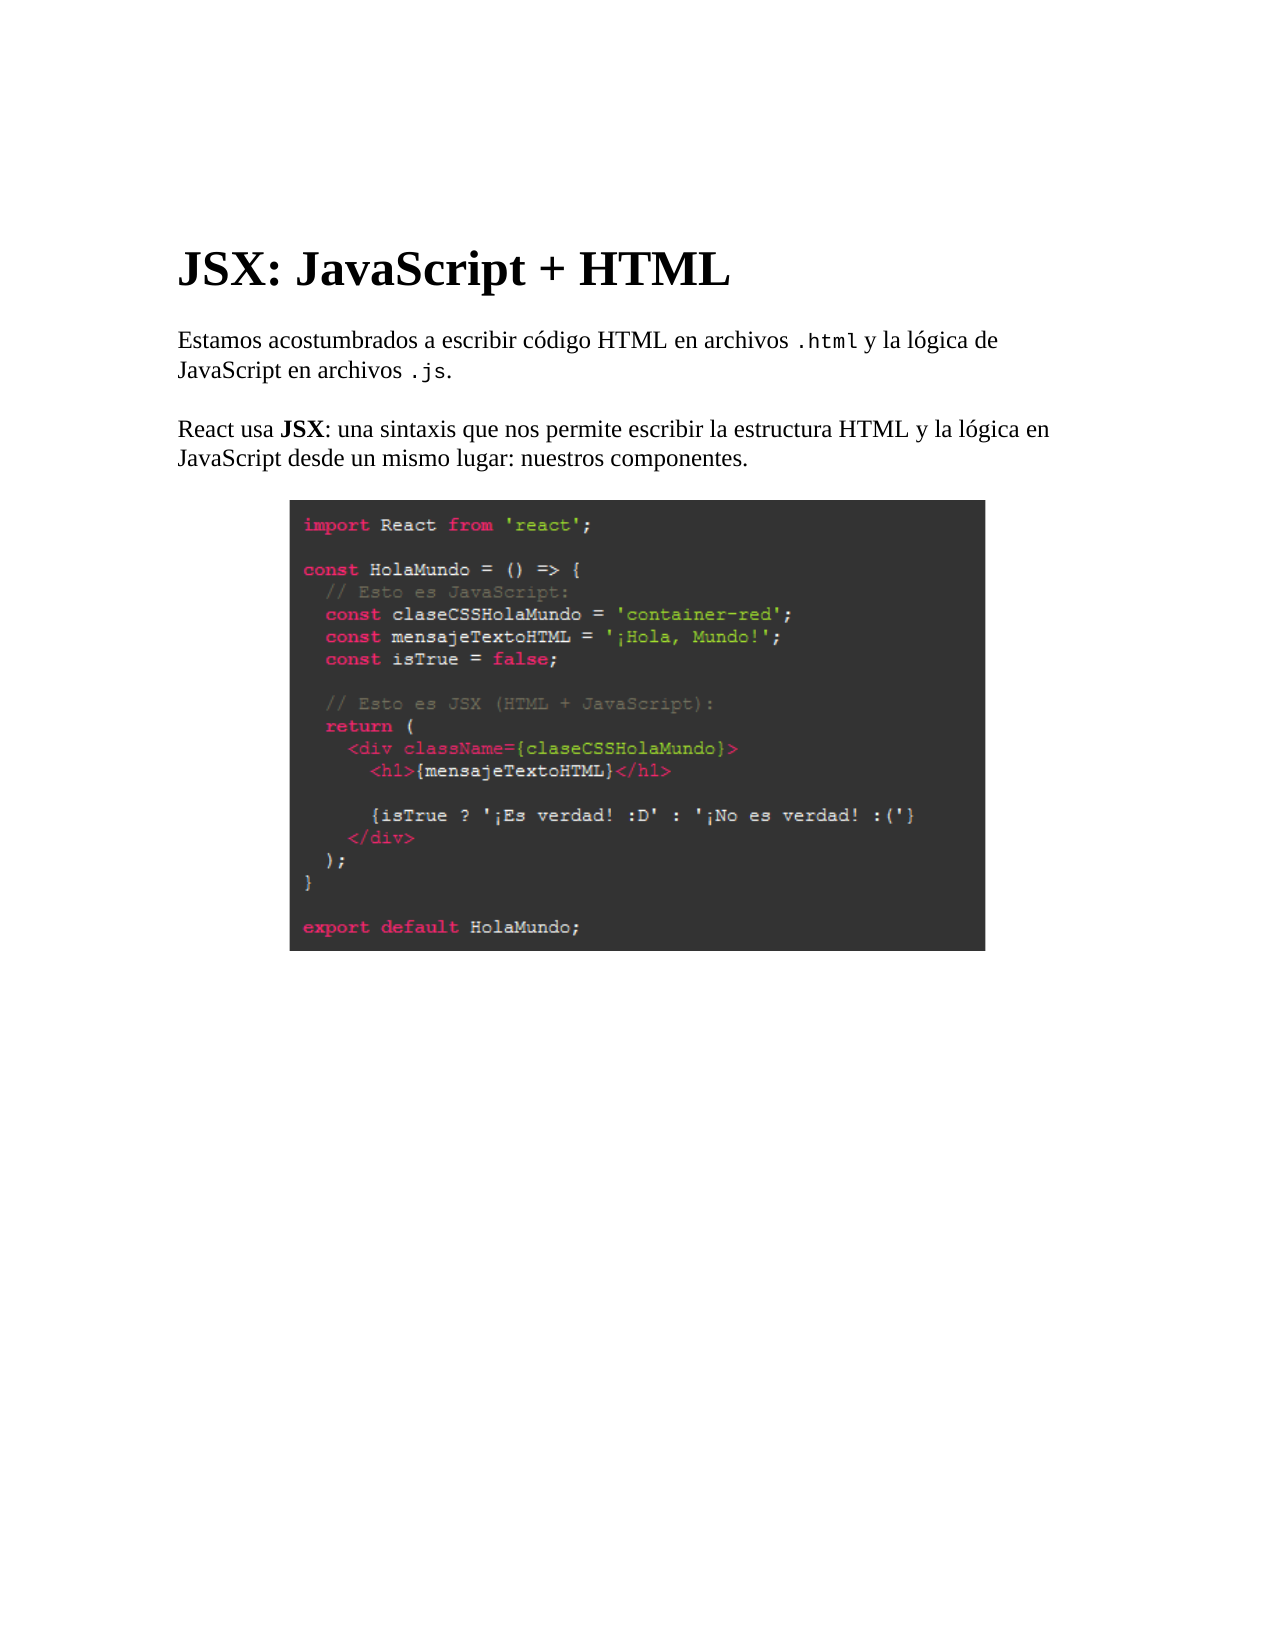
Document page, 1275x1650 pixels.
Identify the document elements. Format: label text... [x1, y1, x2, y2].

subtitle JSX: JavaScript + HTML [177, 239, 1098, 296]
text React usa JSX: una sintaxis que nos permite escribir la estructura HTML y la lógica en JavaScript desde un mismo lugar: nuestros componentes. [177, 414, 1098, 471]
text Estamos acostumbrados a escribir código HTML en archivos .html y la lógica de JavaScript en archivos .js. [177, 326, 1098, 385]
picture [289, 500, 986, 951]
